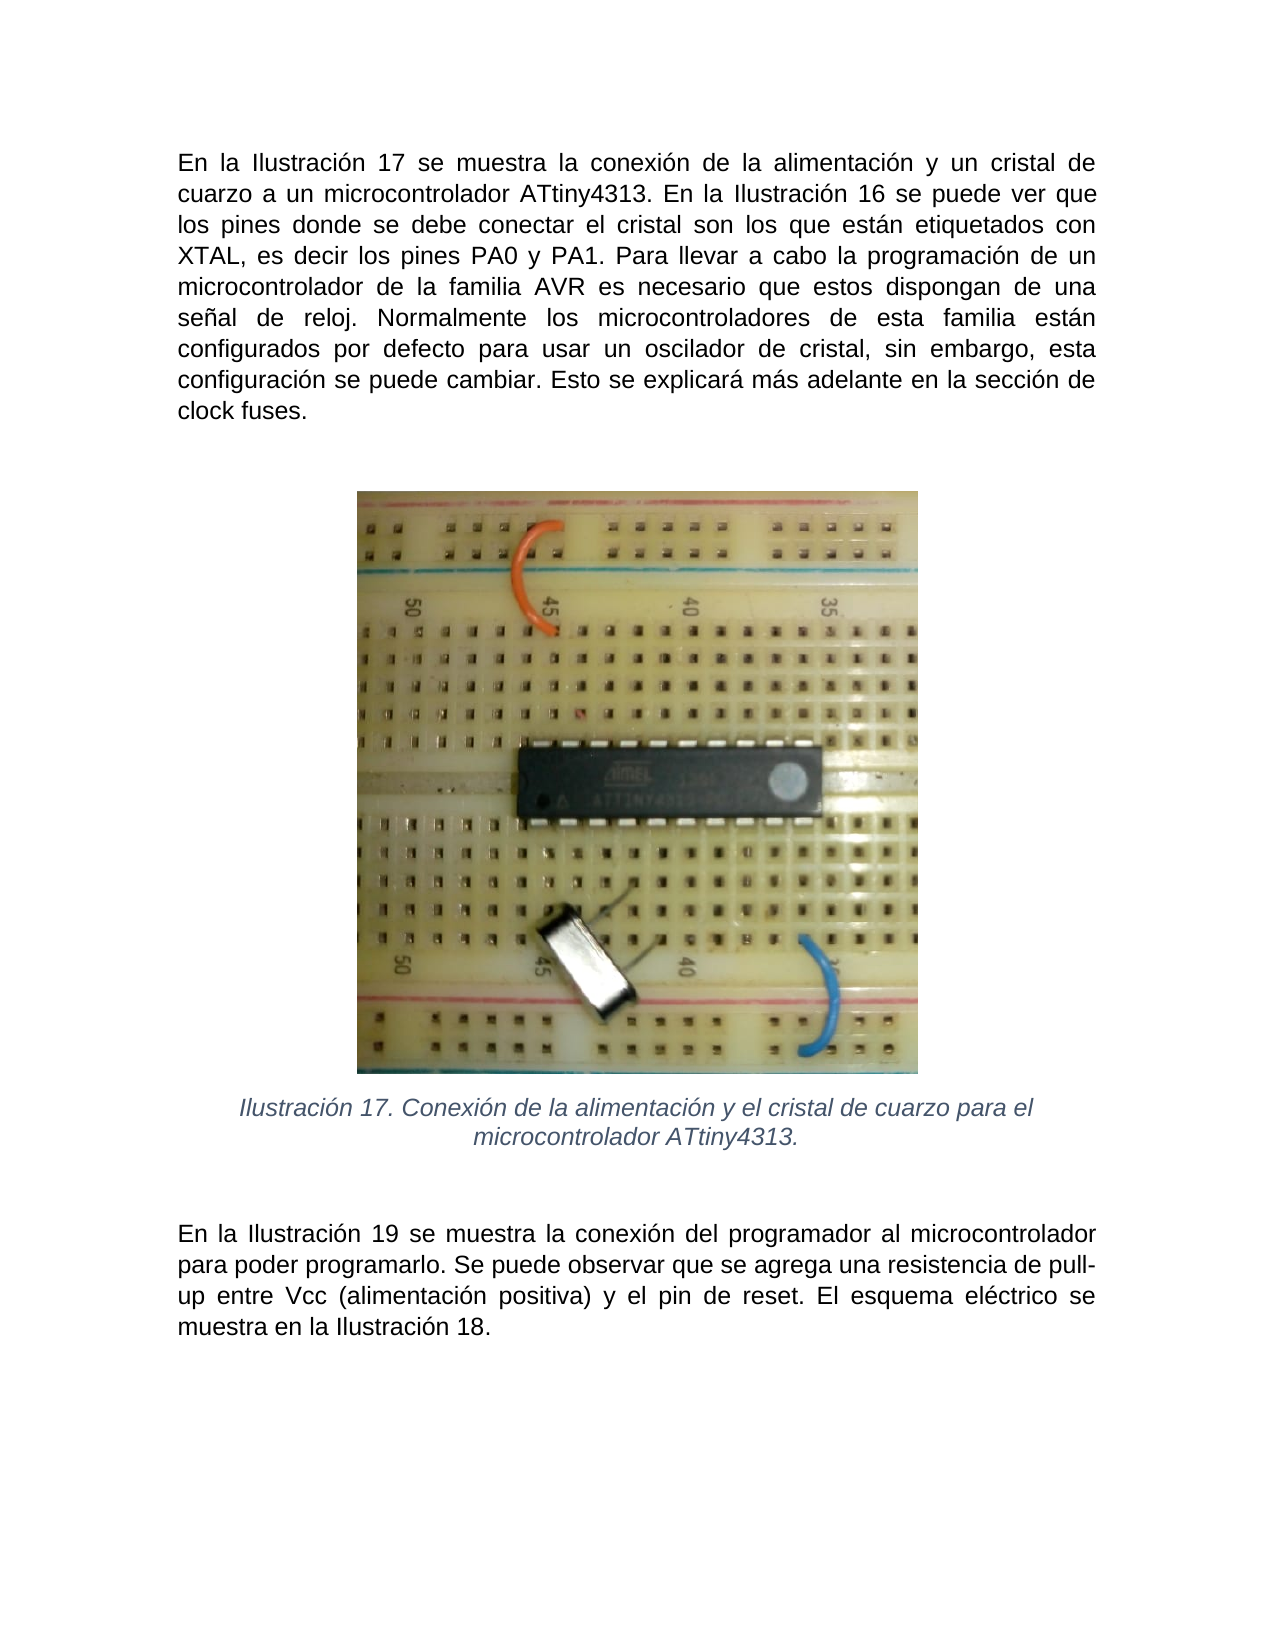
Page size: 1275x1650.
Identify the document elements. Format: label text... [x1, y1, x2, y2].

text En la Ilustración 19 se muestra la conexión del programador al microcontrolador para poder programarlo. Se puede observar que se agrega una resistencia de pull-up entre Vcc (alimentación positiva) y el pin de reset. El esquema eléctrico se muestra en la Ilustración 18. [177, 1219, 1098, 1341]
text En la Ilustración 17 se muestra la conexión de la alimentación y un cristal de cuarzo a un microcontrolador ATtiny4313. En la Ilustración 16 se puede ver que los pines donde se debe conectar el cristal son los que están etiquetados con XTAL, es decir los pines PA0 y PA1. Para llevar a cabo la programación de un microcontrolador de la familia AVR es necesario que estos dispongan de una señal de reloj. Normalmente los microcontroladores de esta familia están configurados por defecto para usar un oscilador de cristal, sin embargo, esta configuración se puede cambiar. Esto se explicará más adelante en la sección de clock fuses. [177, 148, 1098, 425]
picture [357, 491, 918, 1074]
text Ilustración 17. Conexión de la alimentación y el cristal de cuarzo para el microcontrolador ATtiny4313. [177, 1093, 1098, 1151]
